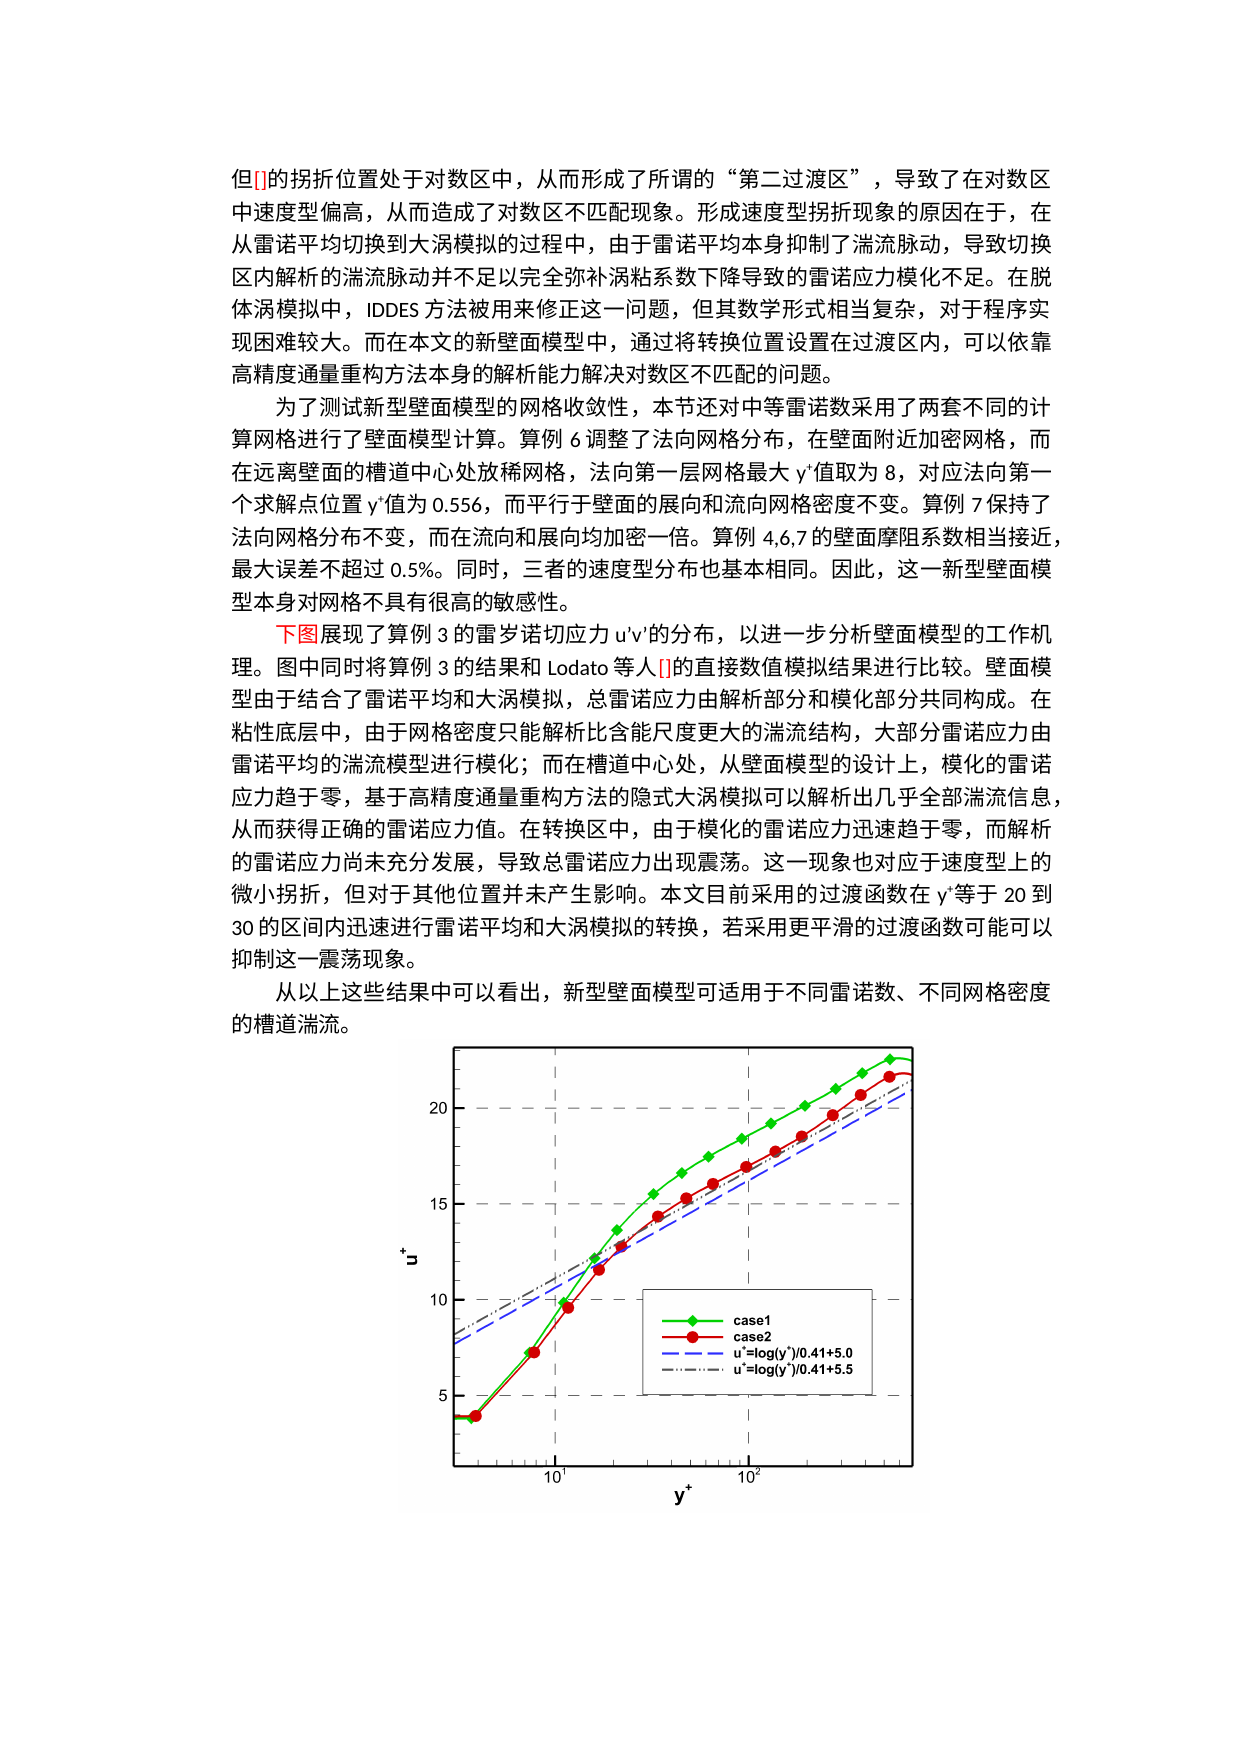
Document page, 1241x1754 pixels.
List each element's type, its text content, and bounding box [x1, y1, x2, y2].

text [231, 162, 1053, 389]
text 从以上这些结果中可以看出，新型壁面模型可适用于不同雷诺数、不同网格密度的槽道湍流。 [231, 974, 1053, 1039]
text 为了测试新型壁面模型的网格收敛性，本节还对中等雷诺数采用了两套不同的计算网格进行了壁面模型计算。算例6调整了法向网格分布，在壁面附近加密网格，而在远离壁面的槽道中心处放稀网格，法向第一层网格最大y+值取为8，对应法向第一个求解点位置y+值为0.556，而平行于壁面的展向和流向网格密度不变。算例7保持了法向网格分布不变，而在流向和展向均加密一倍。算例4,6,7的壁面摩阻系数相当接近，最大误差不超过0.5%。同时，三者的速度型分布也基本相同。因此，这一新型壁面模型本身对网格不具有很高的敏感性。 [231, 389, 1053, 617]
picture [397, 1039, 930, 1513]
text 下图展现了算例3的雷岁诺切应力u’v’的分布，以进一步分析壁面模型的工作机理。图中同时将算例3的结果和Lodato等人[]的直接数值模拟结果进行比较。壁面模型由于结合了雷诺平均和大涡模拟，总雷诺应力由解析部分和模化部分共同构成。在粘性底层中，由于网格密度只能解析比含能尺度更大的湍流结构，大部分雷诺应力由雷诺平均的湍流模型进行模化；而在槽道中心处，从壁面模型的设计上，模化的雷诺应力趋于零，基于高精度通量重构方法的隐式大涡模拟可以解析出几乎全部湍流信息，从而获得正确的雷诺应力值。在转换区中，由于模化的雷诺应力迅速趋于零，而解析的雷诺应力尚未充分发展，导致总雷诺应力出现震荡。这一现象也对应于速度型上的微小拐折，但对于其他位置并未产生影响。本文目前采用的过渡函数在y+等于20到30的区间内迅速进行雷诺平均和大涡模拟的转换，若采用更平滑的过渡函数可能可以抑制这一震荡现象。 [231, 617, 1053, 974]
